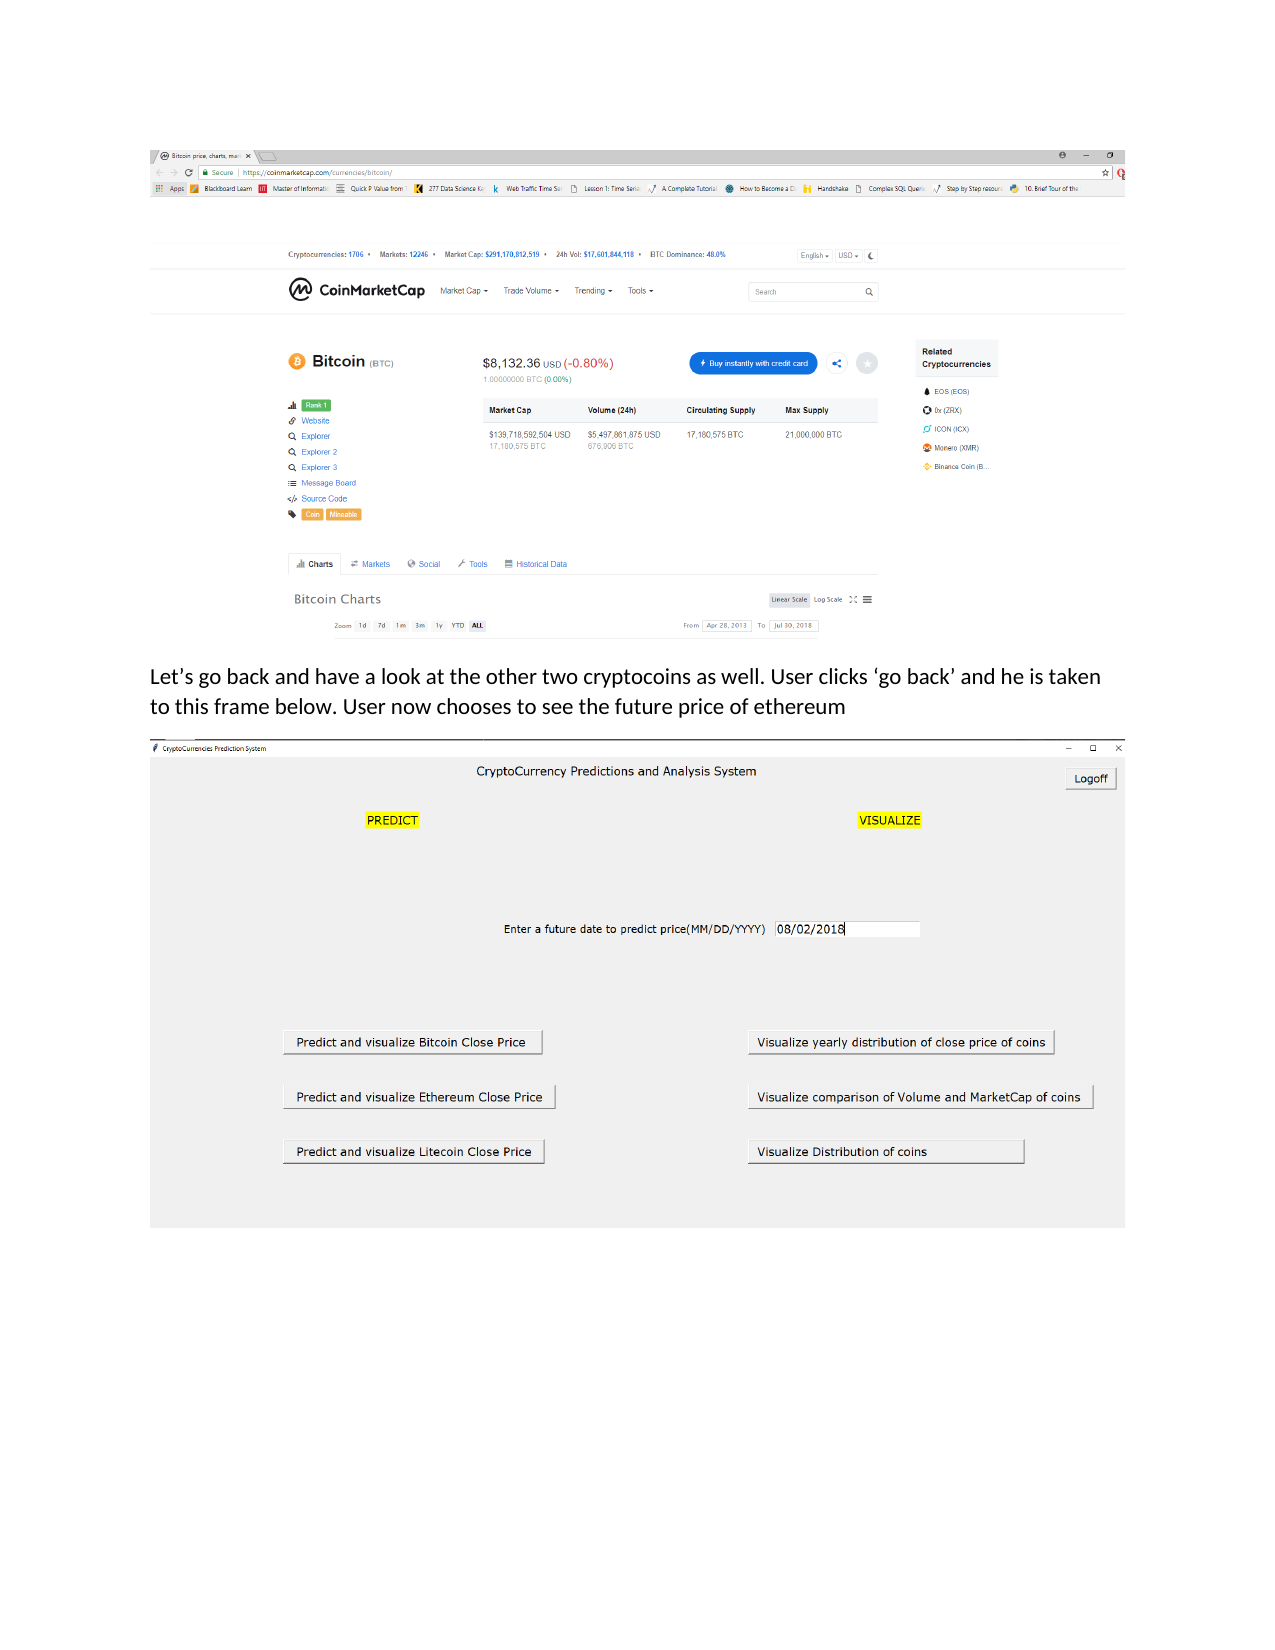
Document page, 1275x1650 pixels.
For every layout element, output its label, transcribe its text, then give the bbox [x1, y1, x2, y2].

picture [150, 739, 1125, 1228]
picture [150, 150, 1125, 644]
text Let’s go back and have a look at the other two cryptocoins as well. User clicks ‘go back’ and he is taken to this frame below. User now chooses to see the future price of ethereum [150, 662, 1125, 720]
